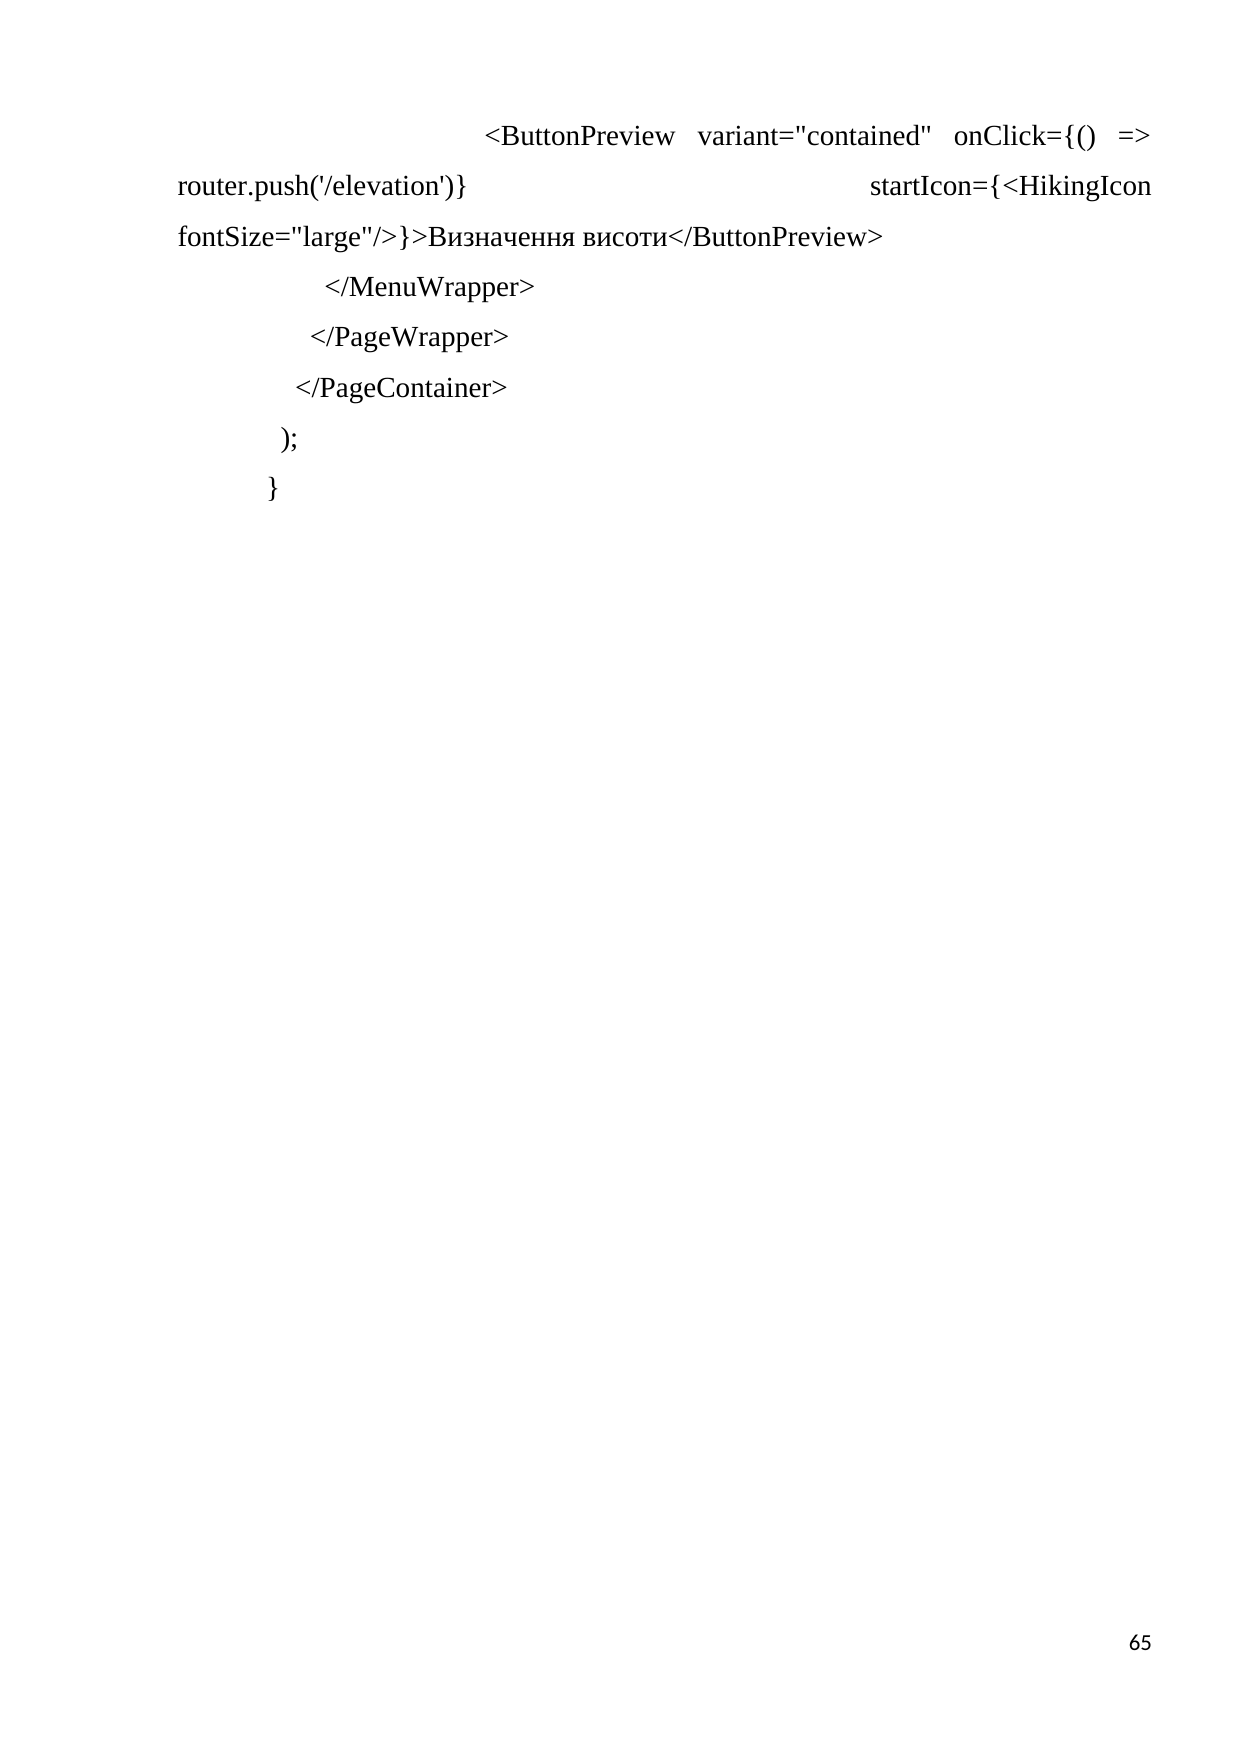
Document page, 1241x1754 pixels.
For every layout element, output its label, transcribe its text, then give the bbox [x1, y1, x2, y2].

text </PageContainer> [177, 370, 1152, 403]
text </MenuWrapper> [177, 269, 1152, 303]
text } [177, 470, 1152, 504]
text ); [177, 420, 1152, 453]
text </PageWrapper> [177, 319, 1152, 353]
text <ButtonPreview variant="contained" onClick={() => router.push('/elevation')} startIcon={<HikingIcon fontSize="large"/>}>Визначення висоти</ButtonPreview> [177, 118, 1152, 252]
